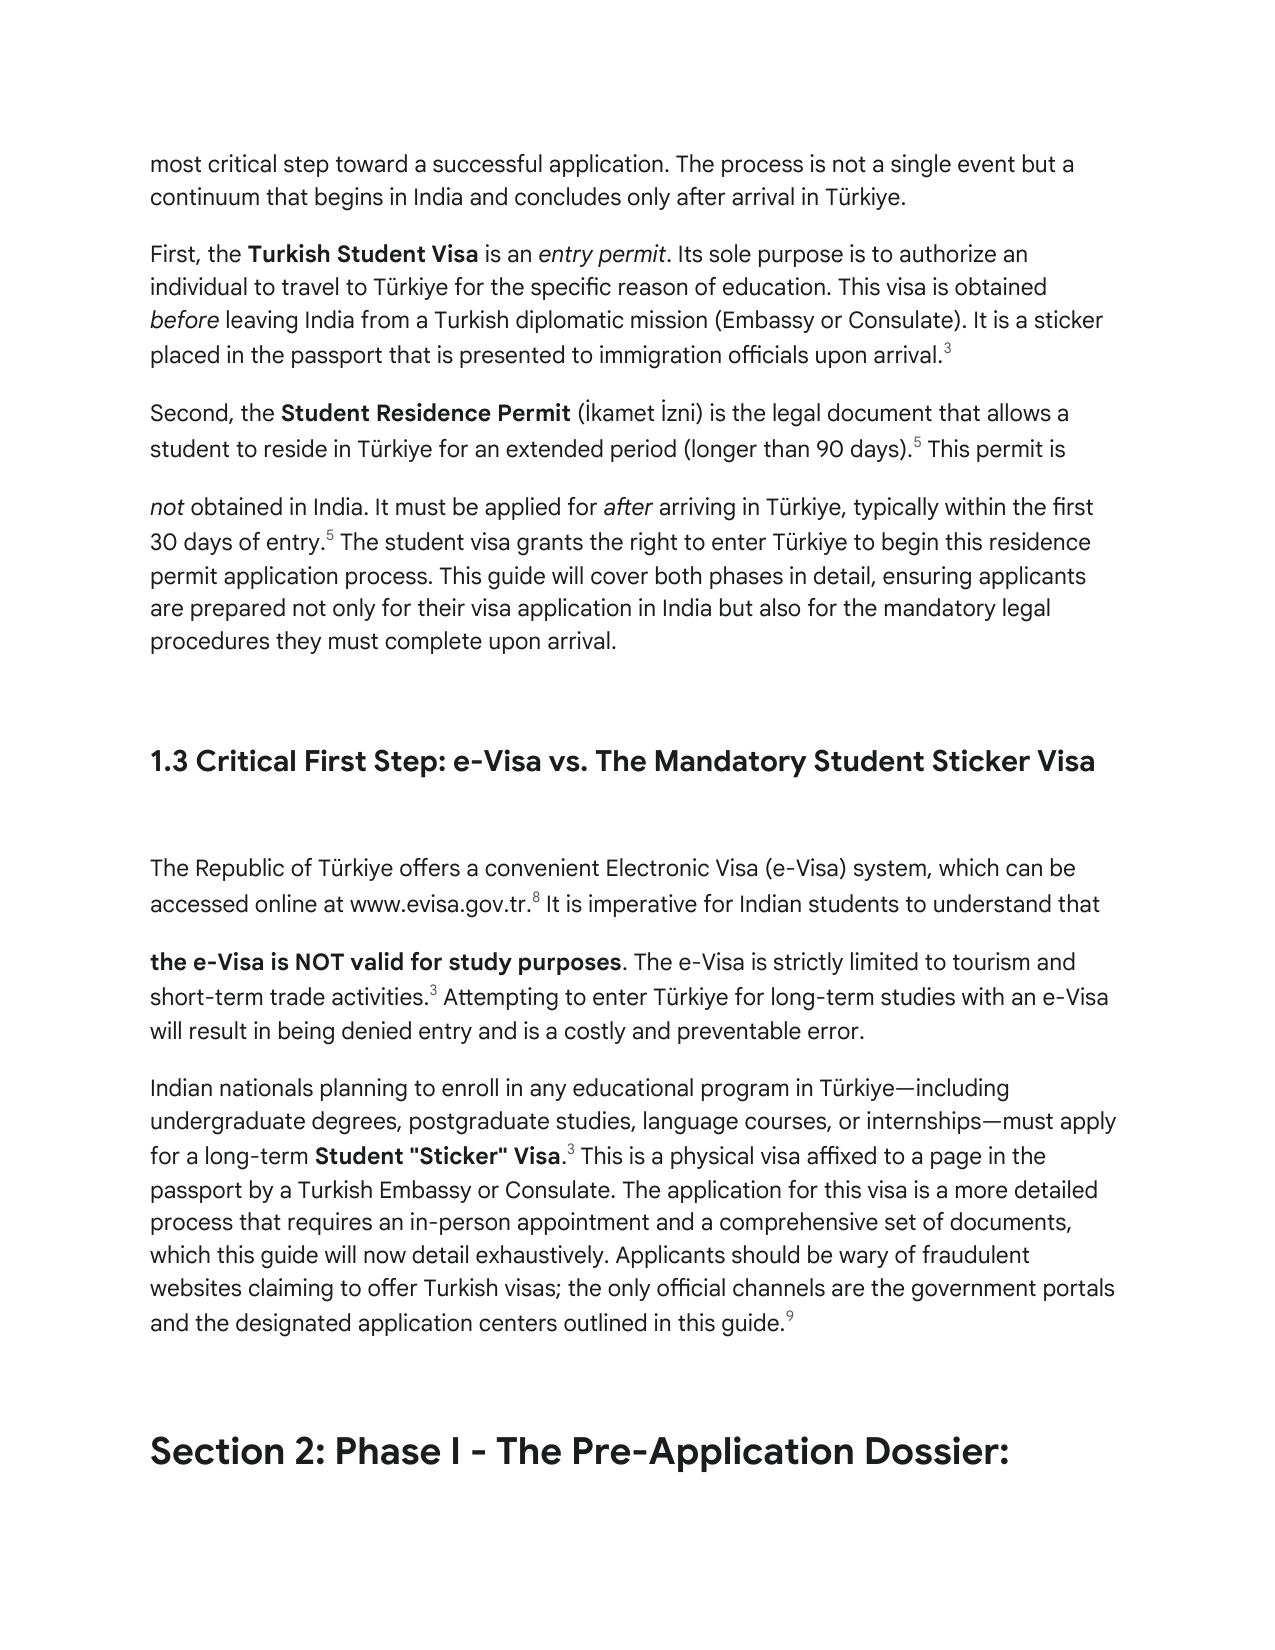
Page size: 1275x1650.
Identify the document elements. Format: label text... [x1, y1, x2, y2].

text Second, the Student Residence Permit (İkamet İzni) is the legal document that allows a student to reside in Türkiye for an extended period (longer than 90 days).5 This permit is [150, 400, 1125, 464]
text The Republic of Türkiye offers a convenient Electronic Visa (e-Visa) system, which can be accessed online at www.evisa.gov.tr.8 It is imperative for Indian students to understand that [150, 855, 1125, 919]
text First, the Turkish Student Visa is an entry permit. Its sole purpose is to authorize an individual to travel to Türkiye for the specific reason of education. This visa is obtained before leaving India from a Turkish diplomatic mission (Embassy or Consulate). It is a sticker placed in the passport that is presented to immigration officials upon arrival.3 [150, 240, 1125, 370]
subtitle 1.3 Critical First Step: e-Visa vs. The Mandatory Student Sticker Visa [150, 743, 1125, 779]
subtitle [150, 1428, 1125, 1476]
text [150, 150, 1125, 211]
text Indian nationals planning to enroll in any educational program in Türkiye—including undergraduate degrees, postgraduate studies, language courses, or internships—must apply for a long-term Student "Sticker" Visa.3 This is a physical visa affixed to a page in the passport by a Turkish Embassy or Consulate. The application for this visa is a more detailed process that requires an in-person appointment and a comprehensive set of documents, which this guide will now detail exhaustively. Applicants should be wary of fraudulent websites claiming to offer Turkish visas; the only official channels are the government portals and the designated application centers outlined in this guide.9 [150, 1075, 1125, 1338]
text the e-Visa is NOT valid for study purposes. The e-Visa is strictly limited to tourism and short-term trade activities.3 Attempting to enter Türkiye for long-term studies with an e-Visa will result in being denied entry and is a costly and preventable error. [150, 948, 1125, 1046]
text not obtained in India. It must be applied for after arriving in Türkiye, typically within the first 30 days of entry.5 The student visa grants the right to enter Türkiye to begin this residence permit application process. This guide will cover both phases in detail, ensuring applicants are prepared not only for their visa application in India but also for the mandatory legal procedures they must complete upon arrival. [150, 493, 1125, 656]
